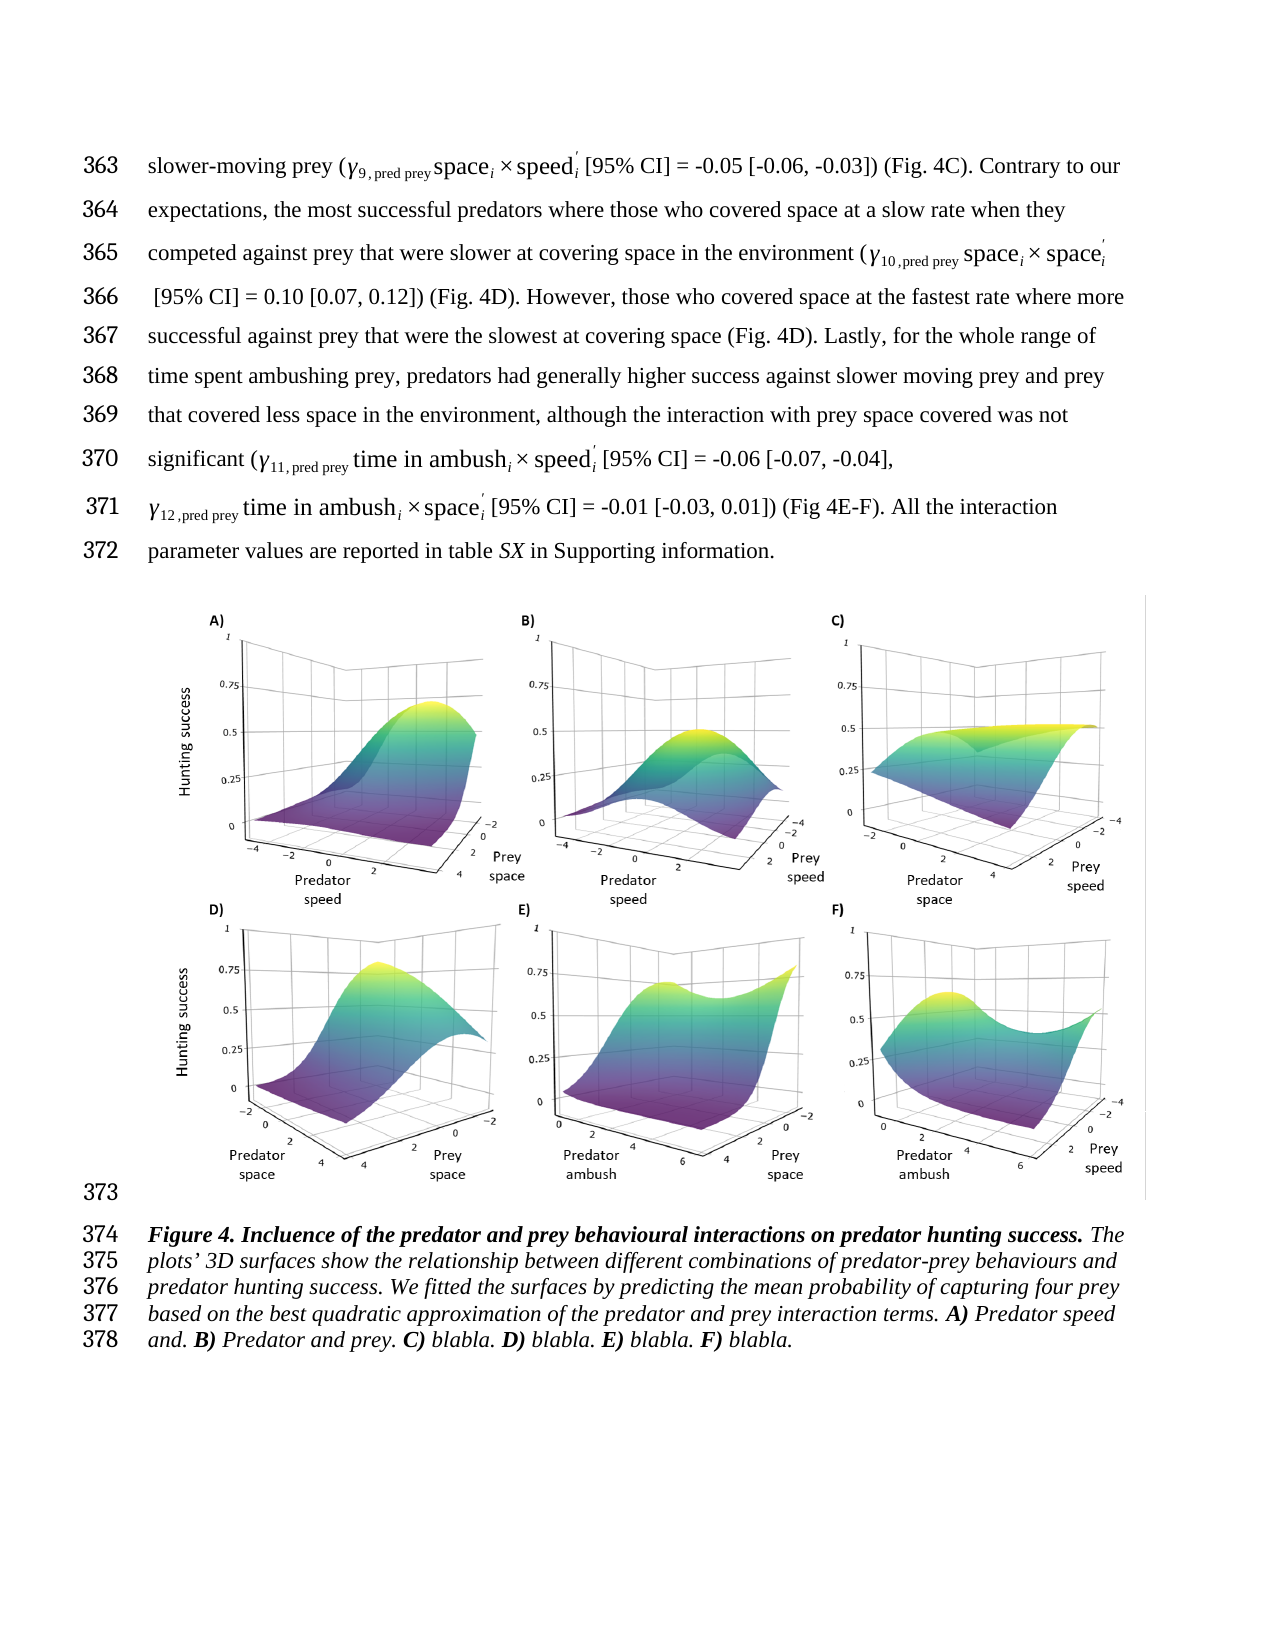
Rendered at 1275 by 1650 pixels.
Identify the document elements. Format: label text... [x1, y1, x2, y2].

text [148, 148, 1127, 563]
picture [166, 595, 1146, 1200]
text Figure 4. Incluence of the predator and prey behavioural interactions on predator hunting success. The plots’ 3D surfaces show the relationship between different combinations of predator-prey behaviours and predator hunting success. We fitted the surfaces by predicting the mean probability of capturing four prey based on the best quadratic approximation of the predator and prey interaction terms. A) Predator speed and. B) Predator and prey. C) blabla. D) blabla. E) blabla. F) blabla. [148, 1221, 1127, 1352]
